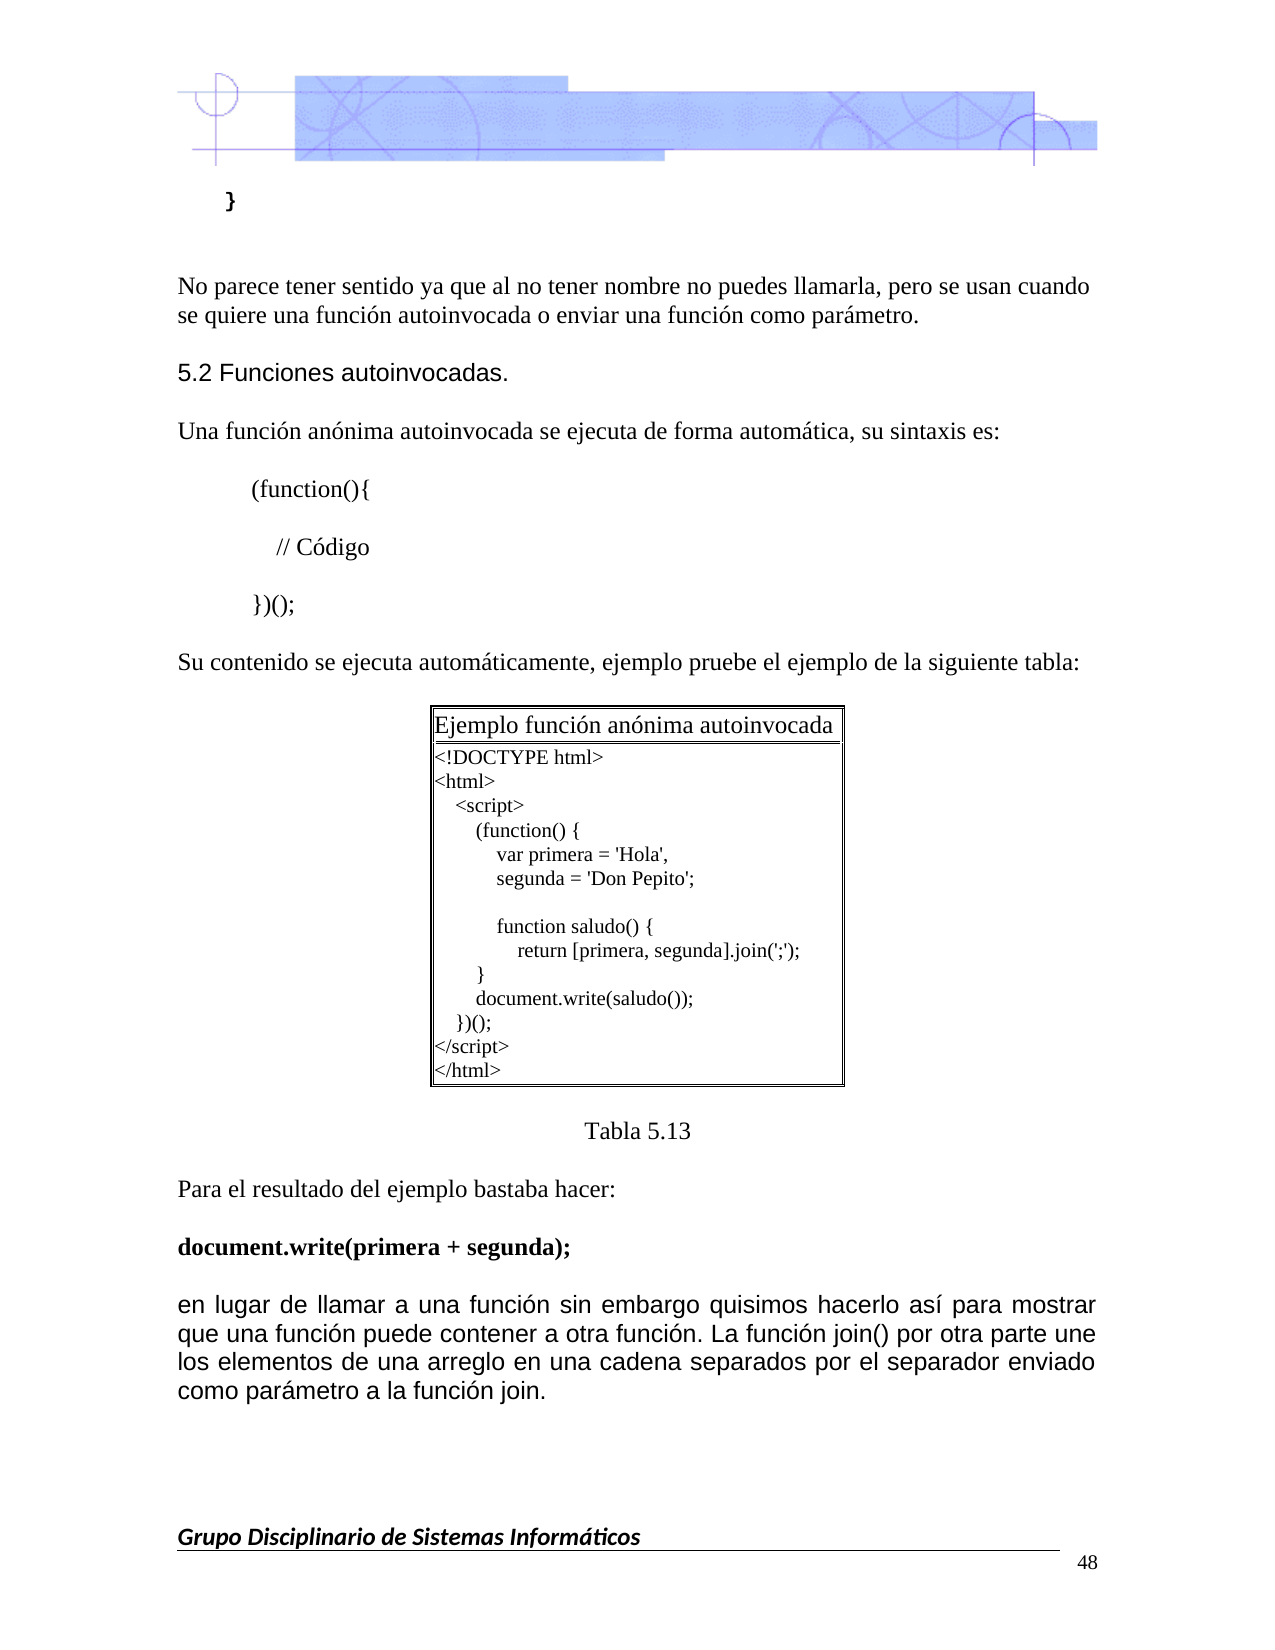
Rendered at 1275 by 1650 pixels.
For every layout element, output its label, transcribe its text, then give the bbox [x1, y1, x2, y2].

table_header Ejemplo función anónima autoinvocada [434, 709, 842, 741]
text Tabla 5.13 [177, 1116, 1098, 1145]
text Su contenido se ejecuta automáticamente, ejemplo pruebe el ejemplo de la siguiente tabla: [177, 647, 1098, 676]
text No parece tener sentido ya que al no tener nombre no puedes llamarla, pero se usan cuando se quiere una función autoinvocada o enviar una función como parámetro. [177, 242, 1098, 329]
text // Código [251, 532, 1098, 560]
text en lugar de llamar a una función sin embargo quisimos hacerlo así para mostrar que una función puede contener a otra función. La función join() por otra parte une los elementos de una arreglo en una cadena separados por el separador enviado como parámetro a la función join. [177, 1290, 1098, 1405]
text Una función anónima autoinvocada se ejecuta de forma automática, su sintaxis es: [177, 416, 1098, 444]
text 5.2 Funciones autoinvocadas. [177, 358, 1098, 387]
table_cell <!DOCTYPE html> <html> <script> (function() { var primera = 'Hola', segunda = 'Don Pepito'; function saludo() { return [primera, segunda].join(';'); } document.write(saludo()); })(); </script> </html> [432, 741, 843, 1084]
text })(); [251, 589, 1098, 618]
text (function(){ [251, 474, 1098, 502]
picture [177, 73, 1098, 166]
text } [224, 190, 1098, 213]
text document.write(primera + segunda); [177, 1232, 1098, 1261]
text Para el resultado del ejemplo bastaba hacer: [177, 1174, 1098, 1203]
